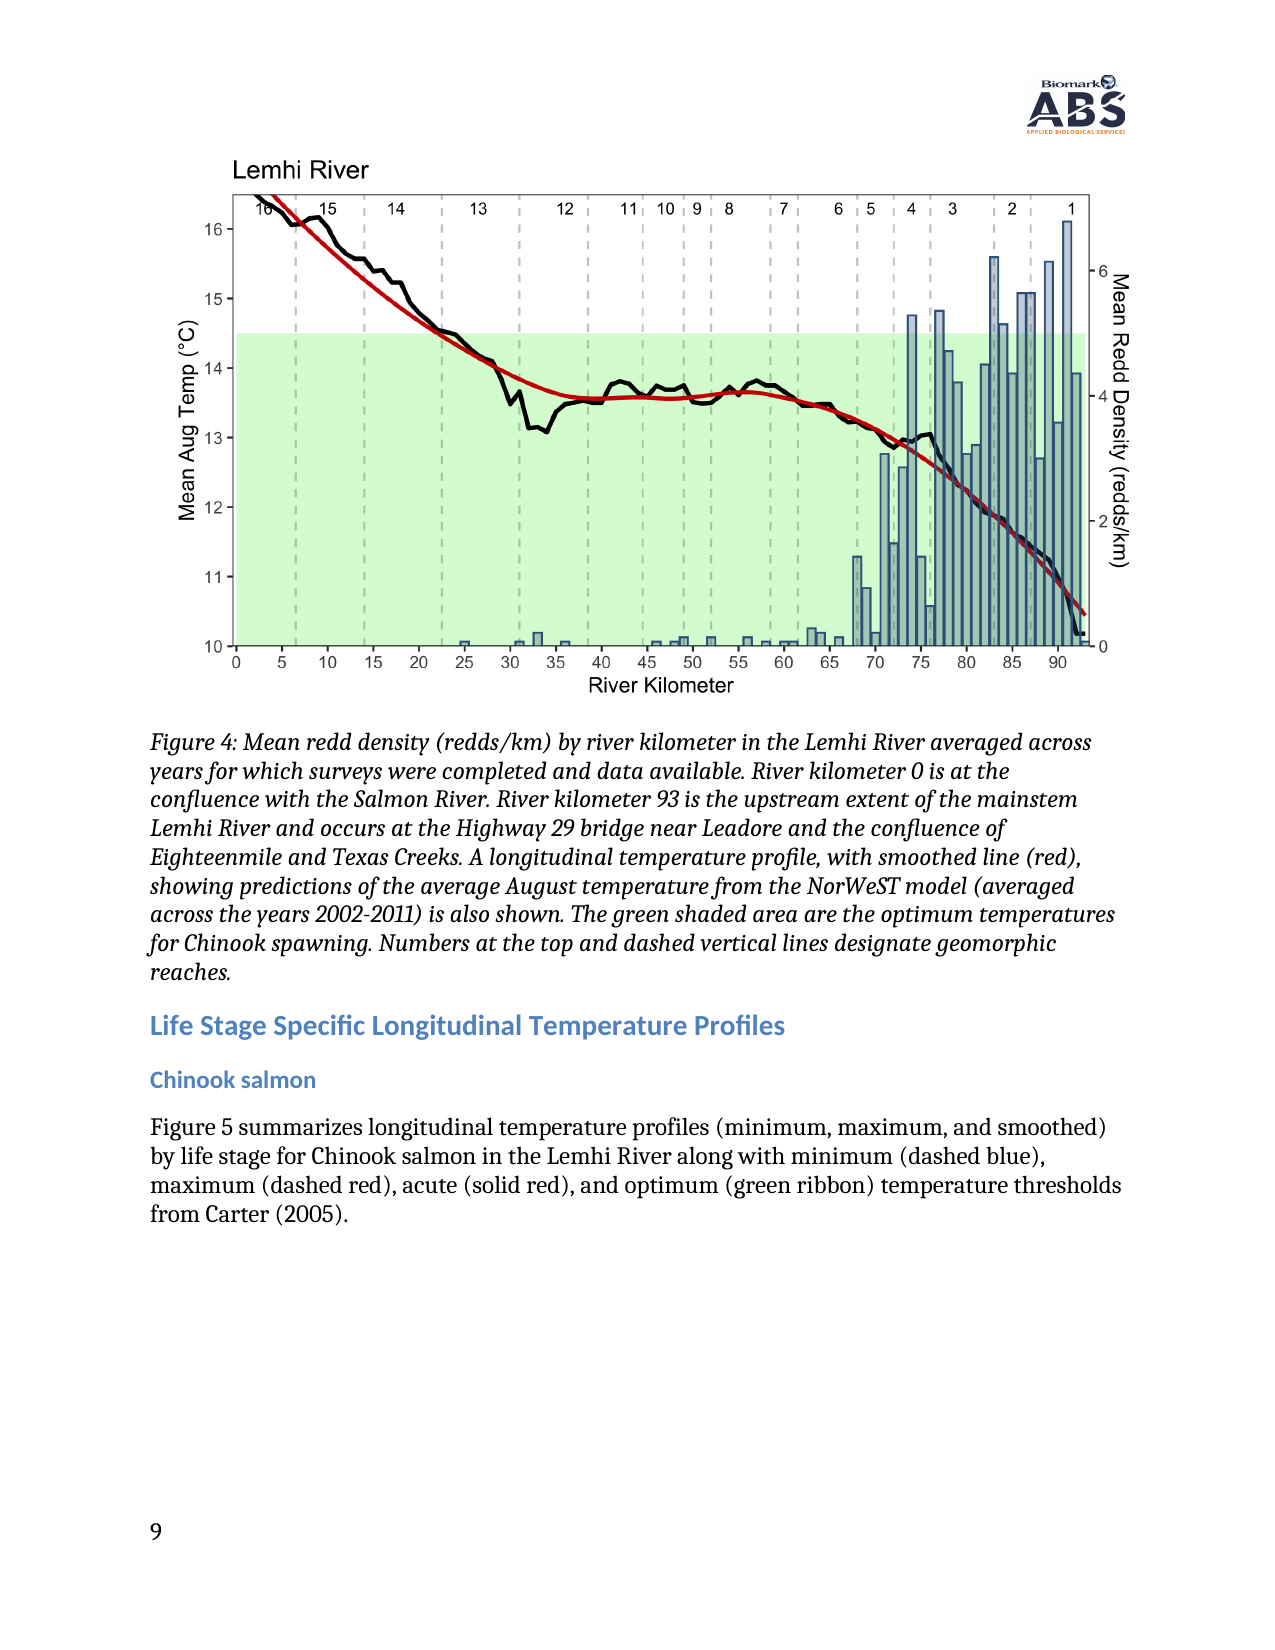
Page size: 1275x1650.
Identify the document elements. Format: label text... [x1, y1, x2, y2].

text Figure 4: Mean redd density (redds/km) by river kilometer in the Lemhi River averaged across years for which surveys were completed and data available. River kilometer 0 is at the confluence with the Salmon River. River kilometer 93 is the upstream extent of the mainstem Lemhi River and occurs at the Highway 29 bridge near Leadore and the confluence of Eighteenmile and Texas Creeks. A longitudinal temperature profile, with smoothed line (red), showing predictions of the average August temperature from the NorWeST model (averaged across the years 2002-2011) is also shown. The green shaded area are the optimum temperatures for Chinook spawning. Numbers at the top and dashed vertical lines designate geomorphic reaches. [150, 728, 1125, 987]
text Figure 5 summarizes longitudinal temperature profiles (minimum, maximum, and smoothed) by life stage for Chinook salmon in the Lemhi River along with minimum (dashed blue), maximum (dashed red), acute (solid red), and optimum (green ribbon) temperature thresholds from Carter (2005). [150, 1113, 1125, 1228]
picture [168, 150, 1144, 707]
subtitle Chinook salmon [150, 1064, 1125, 1094]
picture [1026, 75, 1125, 134]
subtitle Life Stage Specific Longitudinal Temperature Profiles [150, 1007, 1125, 1043]
